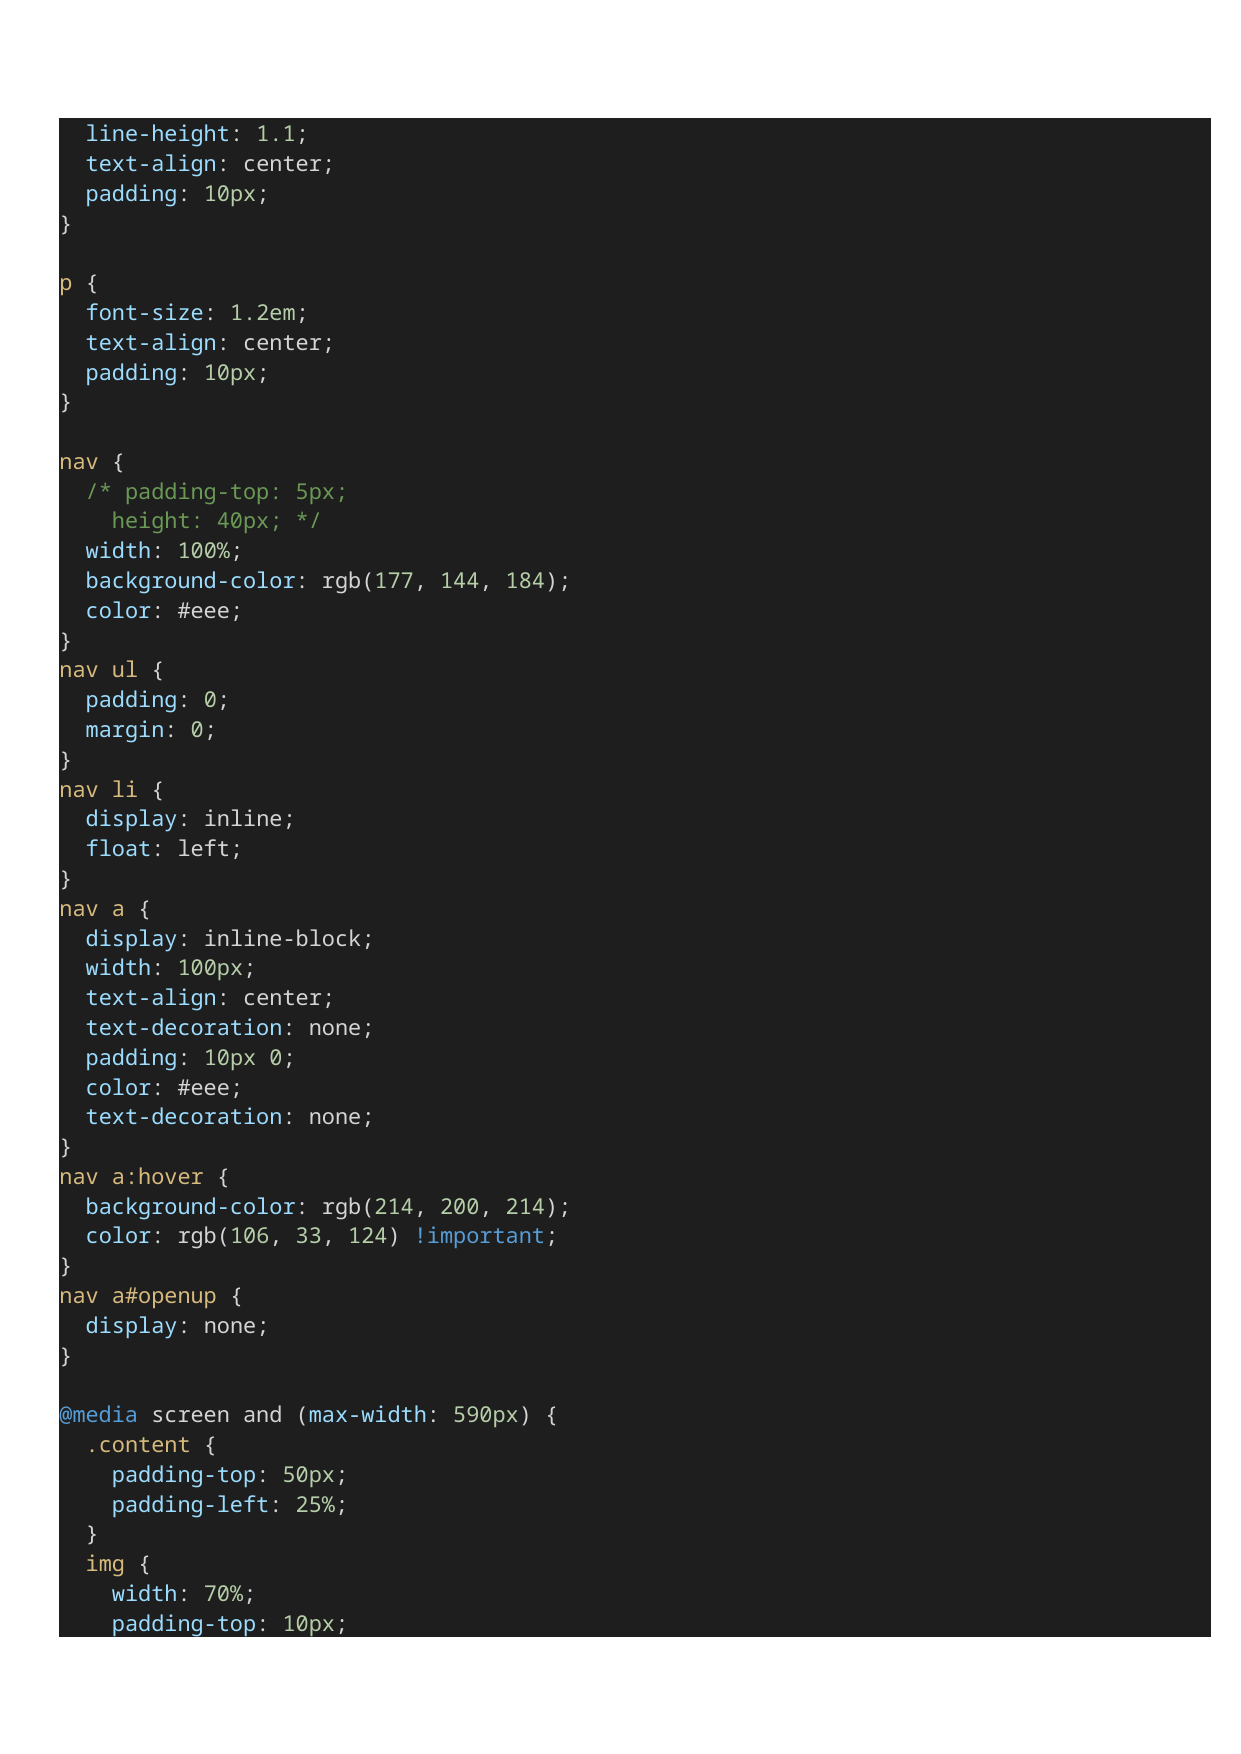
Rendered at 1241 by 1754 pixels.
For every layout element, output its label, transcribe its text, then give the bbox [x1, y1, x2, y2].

text nav a#openup { [59, 1280, 1211, 1310]
text } [59, 1250, 1211, 1280]
text nav a { [59, 893, 1211, 922]
text height: 40px; */ [59, 505, 1211, 535]
text padding-left: 25%; [59, 1488, 1211, 1518]
text text-align: center; [59, 148, 1211, 178]
text padding: 0; [59, 684, 1211, 714]
text p { [59, 267, 1211, 297]
text text-decoration: none; [59, 1012, 1211, 1042]
text } [59, 1518, 1211, 1548]
text nav { [59, 446, 1211, 476]
text } [59, 1131, 1211, 1161]
text .content { [59, 1429, 1211, 1459]
text color: #eee; [59, 595, 1211, 624]
text line-height: 1.1; [59, 118, 1211, 148]
text padding: 10px; [59, 178, 1211, 207]
text display: inline-block; [59, 922, 1211, 952]
text background-color: rgb(214, 200, 214); [59, 1191, 1211, 1220]
text display: none; [59, 1310, 1211, 1339]
text padding: 10px 0; [59, 1042, 1211, 1071]
text @media screen and (max-width: 590px) { [59, 1399, 1211, 1429]
text padding: 10px; [59, 356, 1211, 386]
text width: 70%; [59, 1578, 1211, 1608]
text text-align: center; [59, 327, 1211, 356]
text color: rgb(106, 33, 124) !important; [59, 1220, 1211, 1250]
text } [59, 207, 1211, 237]
text text-align: center; [59, 982, 1211, 1012]
text float: left; [59, 833, 1211, 863]
text padding-top: 50px; [59, 1459, 1211, 1488]
text color: #eee; [59, 1071, 1211, 1101]
text display: inline; [59, 803, 1211, 833]
text /* padding-top: 5px; [59, 476, 1211, 505]
text padding-top: 10px; [59, 1608, 1211, 1637]
text } [59, 863, 1211, 893]
text } [59, 1339, 1211, 1369]
text width: 100px; [59, 952, 1211, 982]
text } [59, 624, 1211, 654]
text } [59, 386, 1211, 416]
text width: 100%; [59, 535, 1211, 565]
text nav li { [59, 773, 1211, 803]
text background-color: rgb(177, 144, 184); [59, 565, 1211, 595]
text text-decoration: none; [59, 1101, 1211, 1131]
text nav ul { [59, 654, 1211, 684]
text font-size: 1.2em; [59, 297, 1211, 327]
text nav a:hover { [59, 1161, 1211, 1191]
text img { [59, 1548, 1211, 1578]
text margin: 0; [59, 714, 1211, 744]
text } [59, 744, 1211, 773]
